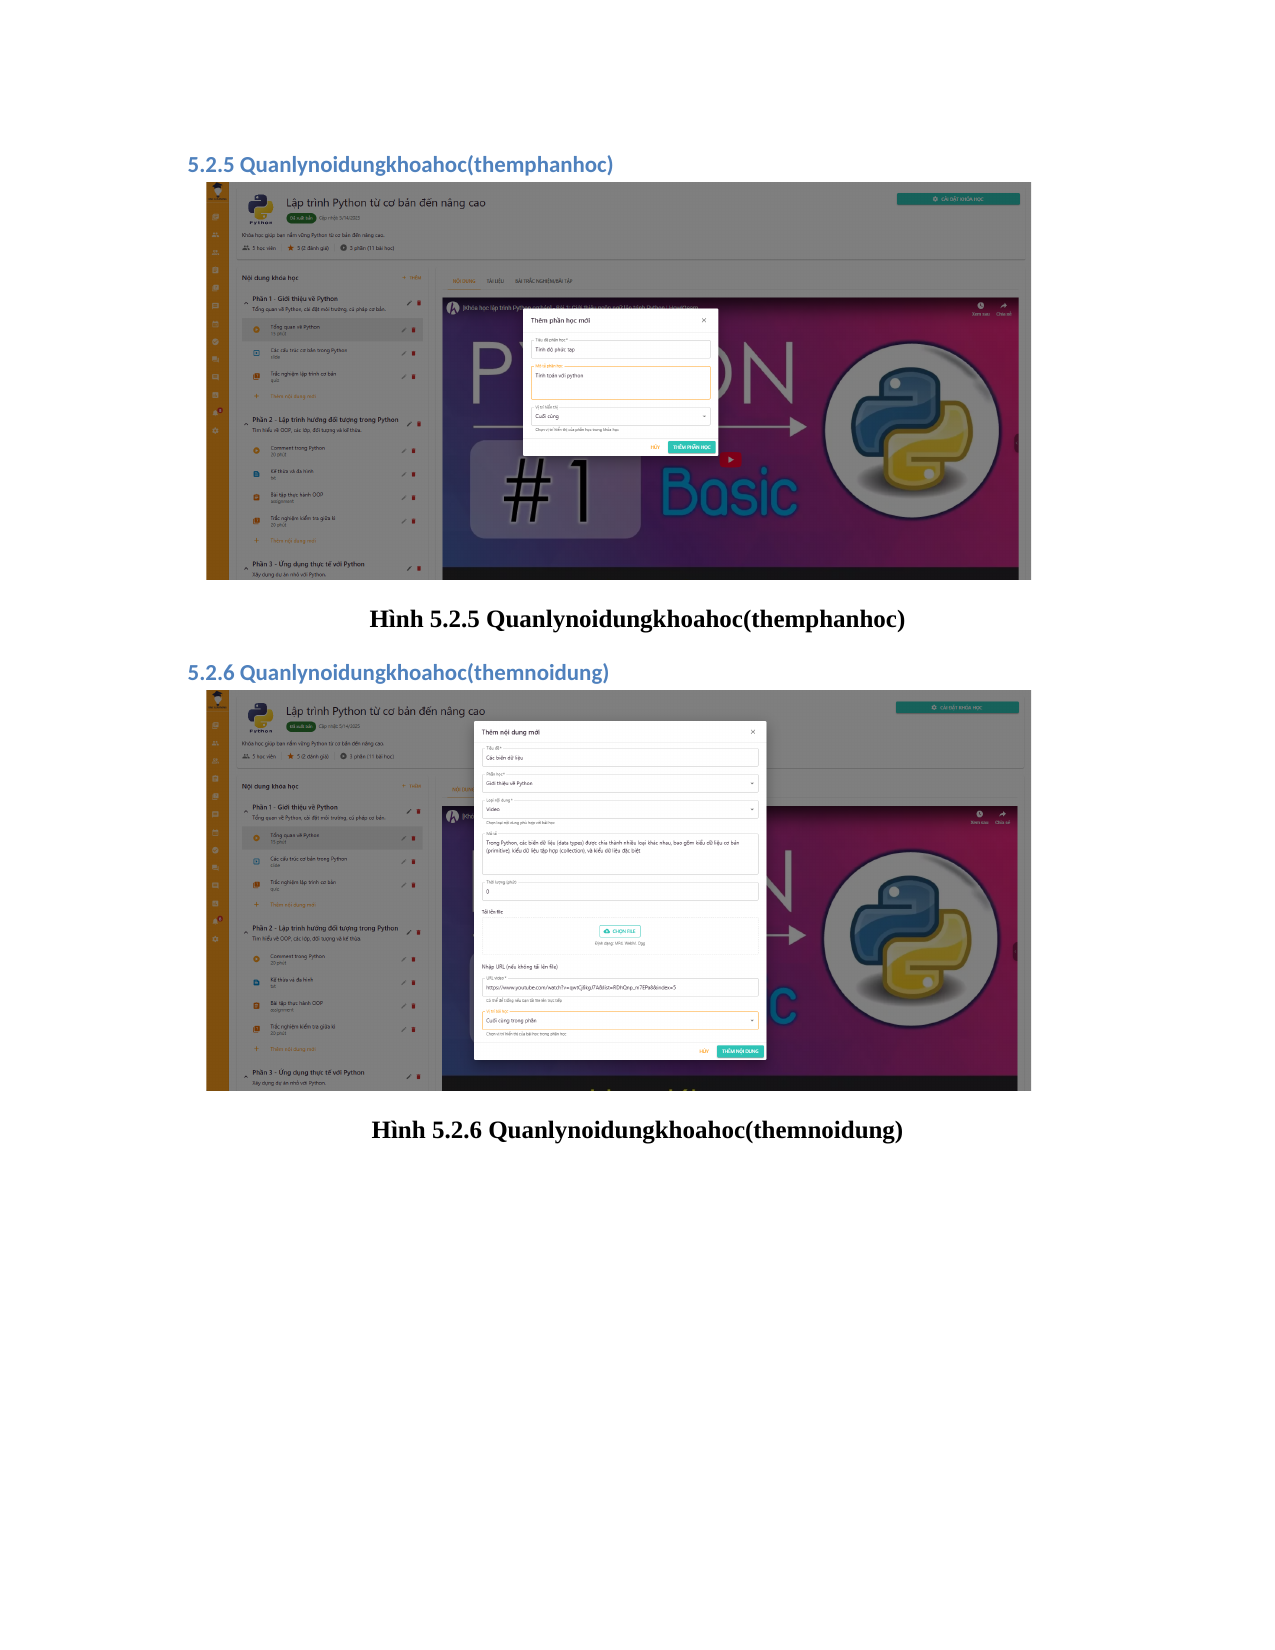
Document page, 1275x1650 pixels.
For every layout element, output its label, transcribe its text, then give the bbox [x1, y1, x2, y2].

text Hình 5.2.6 Quanlynoidungkhoahoc(themnoidung) [187, 1115, 1087, 1144]
picture [206, 182, 1032, 580]
picture [206, 690, 1032, 1091]
subtitle 5.2.5 Quanlynoidungkhoahoc(themphanhoc) [187, 150, 1087, 178]
subtitle 5.2.6 Quanlynoidungkhoahoc(themnoidung) [187, 658, 1087, 686]
text Hình 5.2.5 Quanlynoidungkhoahoc(themphanhoc) [187, 604, 1087, 633]
